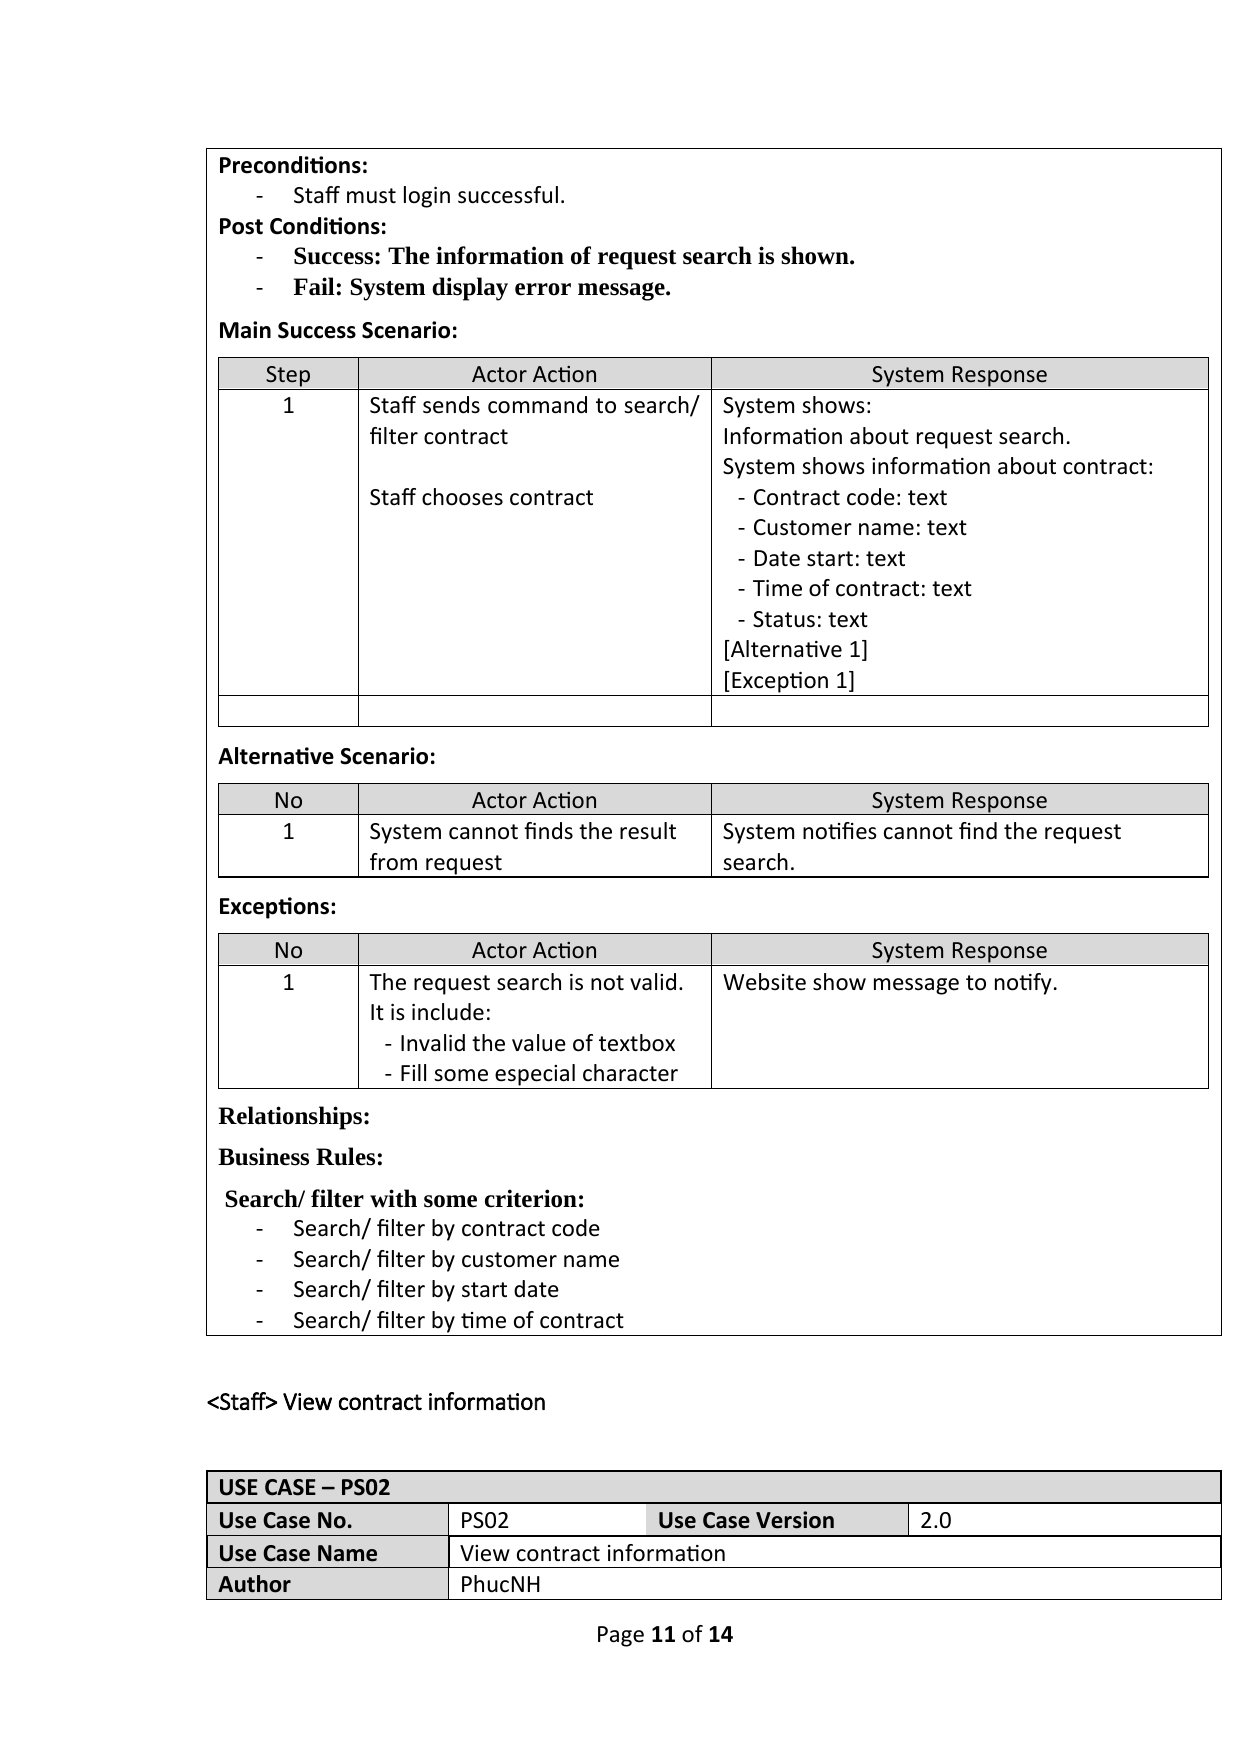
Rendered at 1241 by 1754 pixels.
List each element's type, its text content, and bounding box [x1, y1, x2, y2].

table_cell Use Case Version [646, 1504, 908, 1535]
table_cell Use Case Name [208, 1536, 448, 1567]
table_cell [207, 149, 1221, 1334]
table_cell Use Case No. [207, 1504, 448, 1535]
table_cell Author [207, 1568, 448, 1599]
subtitle <Staff> View contract information [207, 1385, 1122, 1416]
table_cell View contract information [450, 1537, 1220, 1567]
table_cell PhucNH [449, 1568, 1221, 1599]
table_header USE CASE – PS02 [208, 1472, 1220, 1502]
table_cell 2.0 [909, 1504, 1221, 1535]
table_cell PS02 [449, 1504, 646, 1535]
